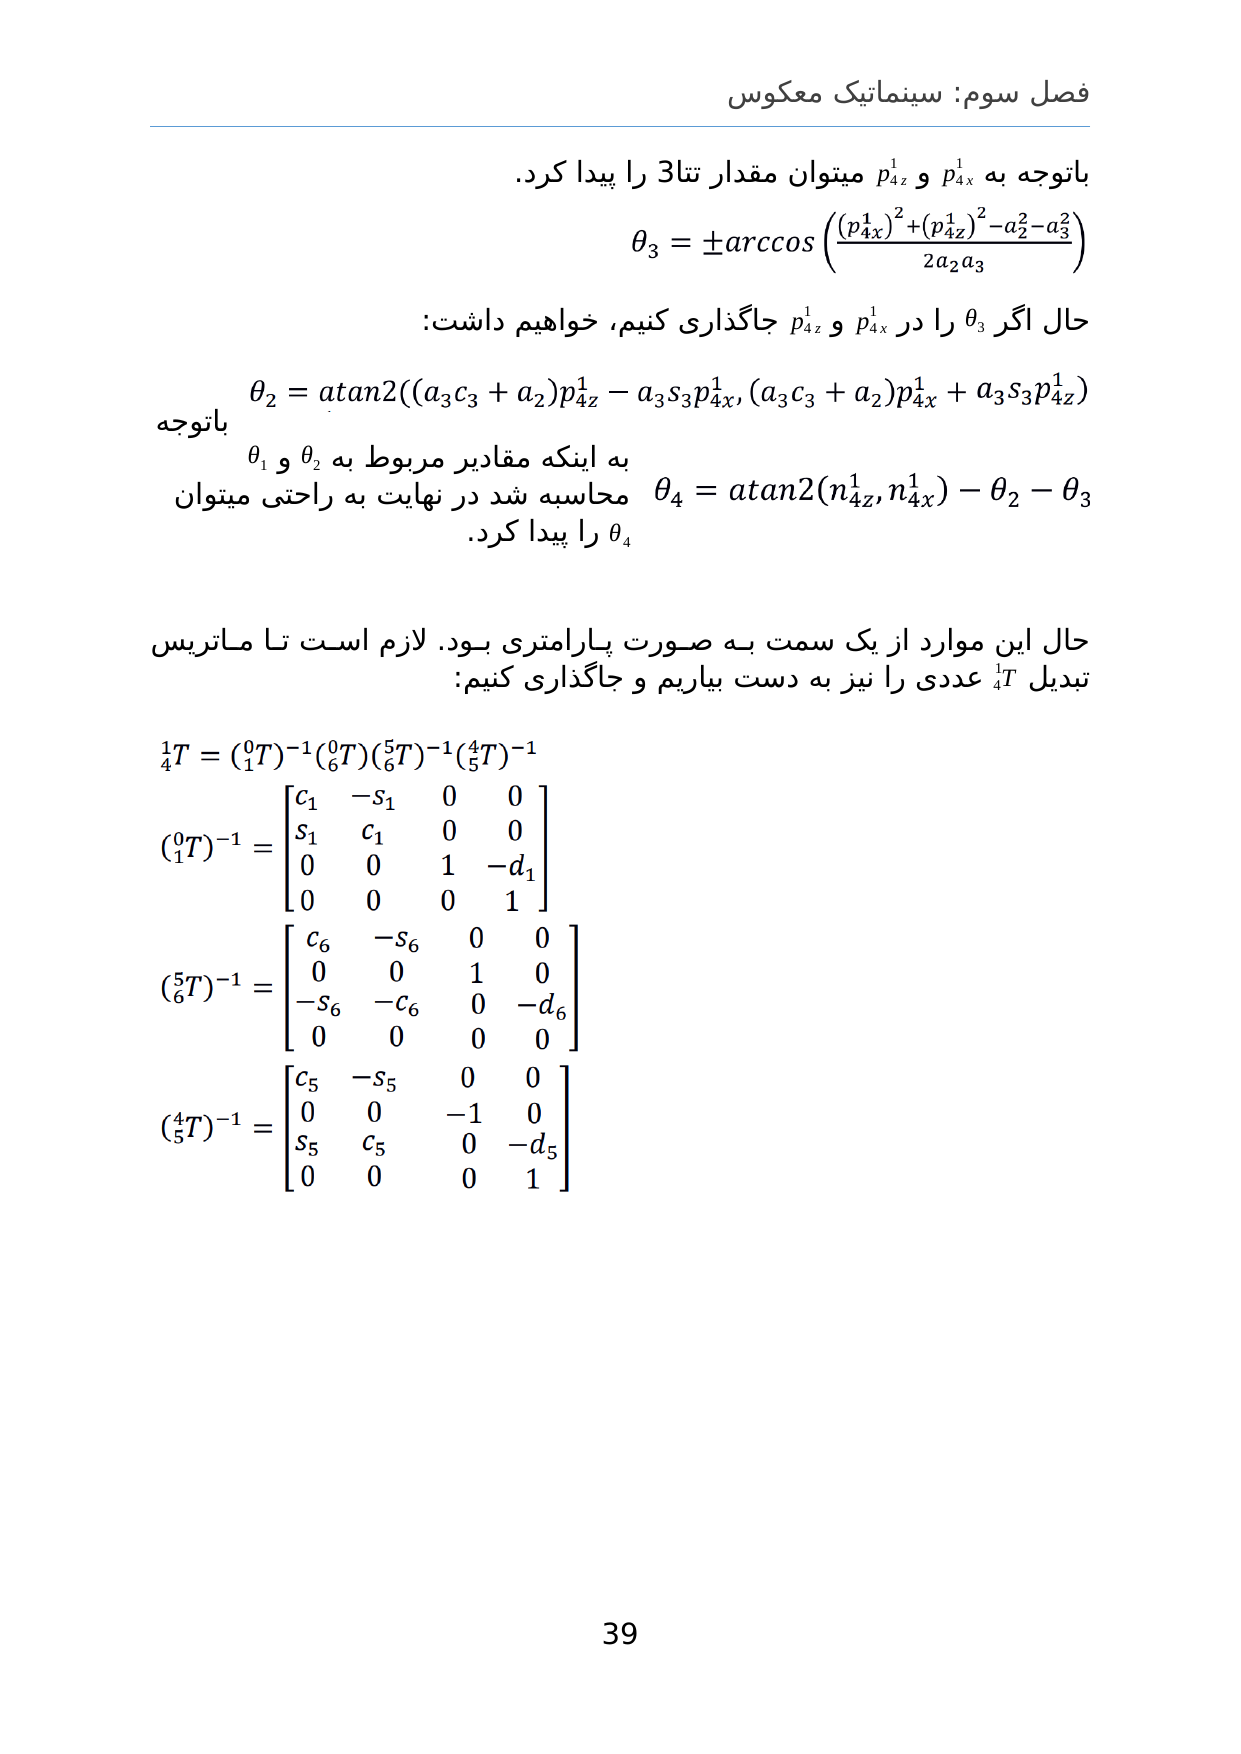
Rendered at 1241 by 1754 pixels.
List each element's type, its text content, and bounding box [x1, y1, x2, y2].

picture [150, 727, 594, 1196]
picture [975, 371, 1091, 412]
text باتوجه به و میتوان مقدار تتا3 را پیدا کرد. [150, 155, 1090, 189]
text باتوجه به اینکه مقادیر مربوط به و محاسبه شد در نهایت به راحتی میتوان را پیدا کرد. [150, 404, 1090, 557]
text حال اگر را در و جاگذاری کنیم، خواهیم داشت: [150, 303, 1090, 338]
picture [247, 366, 966, 412]
picture [617, 194, 1086, 276]
text حال این موارد از یک سمت به صورت پارامتری بود. لازم است تا ماتریس تبدیل عددی را نیز به دست بیاریم و جاگذاری کنیم: [150, 623, 1090, 694]
picture [647, 454, 1092, 517]
